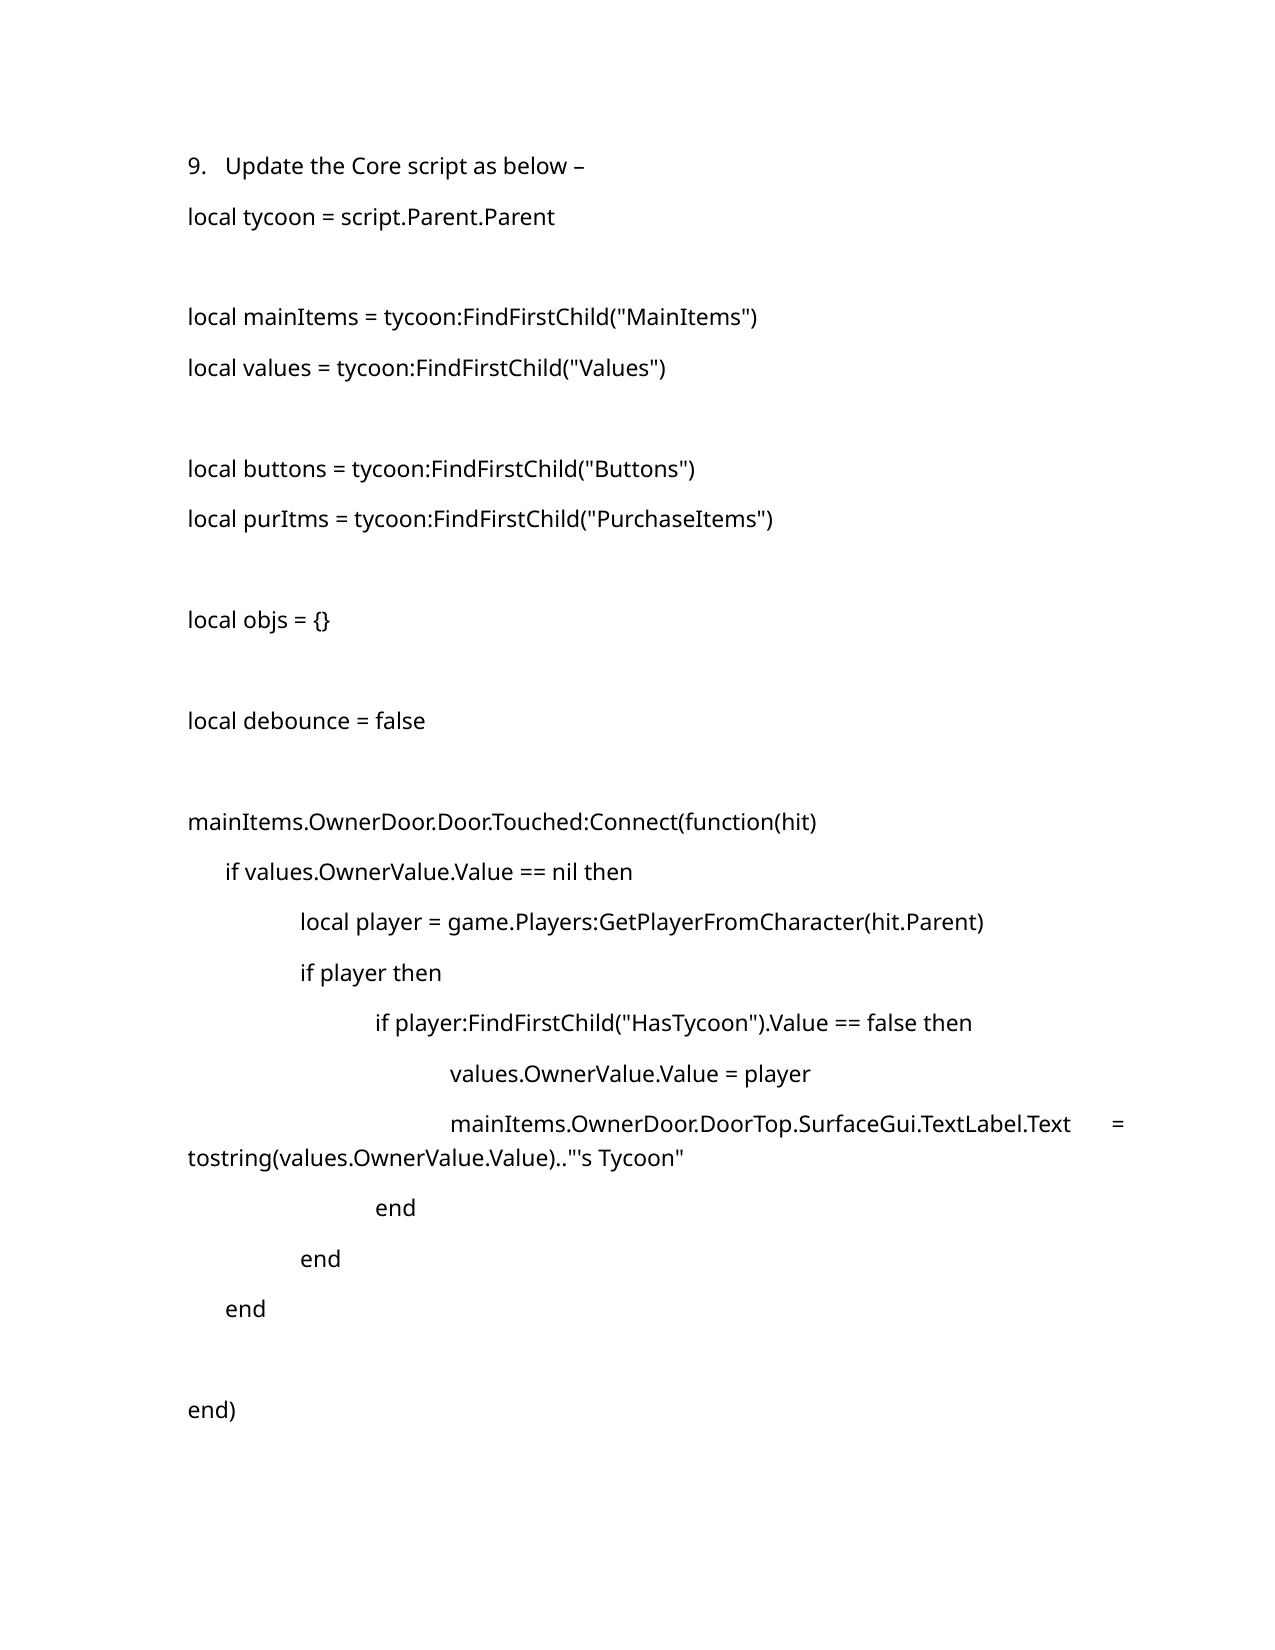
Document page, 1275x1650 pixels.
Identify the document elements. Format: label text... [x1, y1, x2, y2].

text mainItems.OwnerDoor.Door.Touched:Connect(function(hit) [187, 805, 1125, 837]
text local mainItems = tycoon:FindFirstChild("MainItems") [187, 301, 1125, 332]
text if player:FindFirstChild("HasTycoon").Value == false then [187, 1007, 1125, 1038]
text local debounce = false [187, 704, 1125, 736]
text end [187, 1293, 1125, 1324]
text local tycoon = script.Parent.Parent [187, 200, 1125, 232]
text values.OwnerValue.Value = player [187, 1057, 1125, 1089]
text local values = tycoon:FindFirstChild("Values") [187, 352, 1125, 383]
text local player = game.Players:GetPlayerFromCharacter(hit.Parent) [187, 906, 1125, 937]
list Update the Core script as below – [187, 150, 1125, 181]
text local objs = {} [187, 604, 1125, 635]
text if player then [187, 957, 1125, 988]
text end [187, 1192, 1125, 1223]
text local buttons = tycoon:FindFirstChild("Buttons") [187, 452, 1125, 484]
text end) [187, 1394, 1125, 1425]
text end [187, 1242, 1125, 1274]
text if values.OwnerValue.Value == nil then [187, 856, 1125, 887]
text local purItms = tycoon:FindFirstChild("PurchaseItems") [187, 503, 1125, 534]
text mainItems.OwnerDoor.DoorTop.SurfaceGui.TextLabel.Text = tostring(values.OwnerValue.Value).."'s Tycoon" [187, 1108, 1125, 1173]
